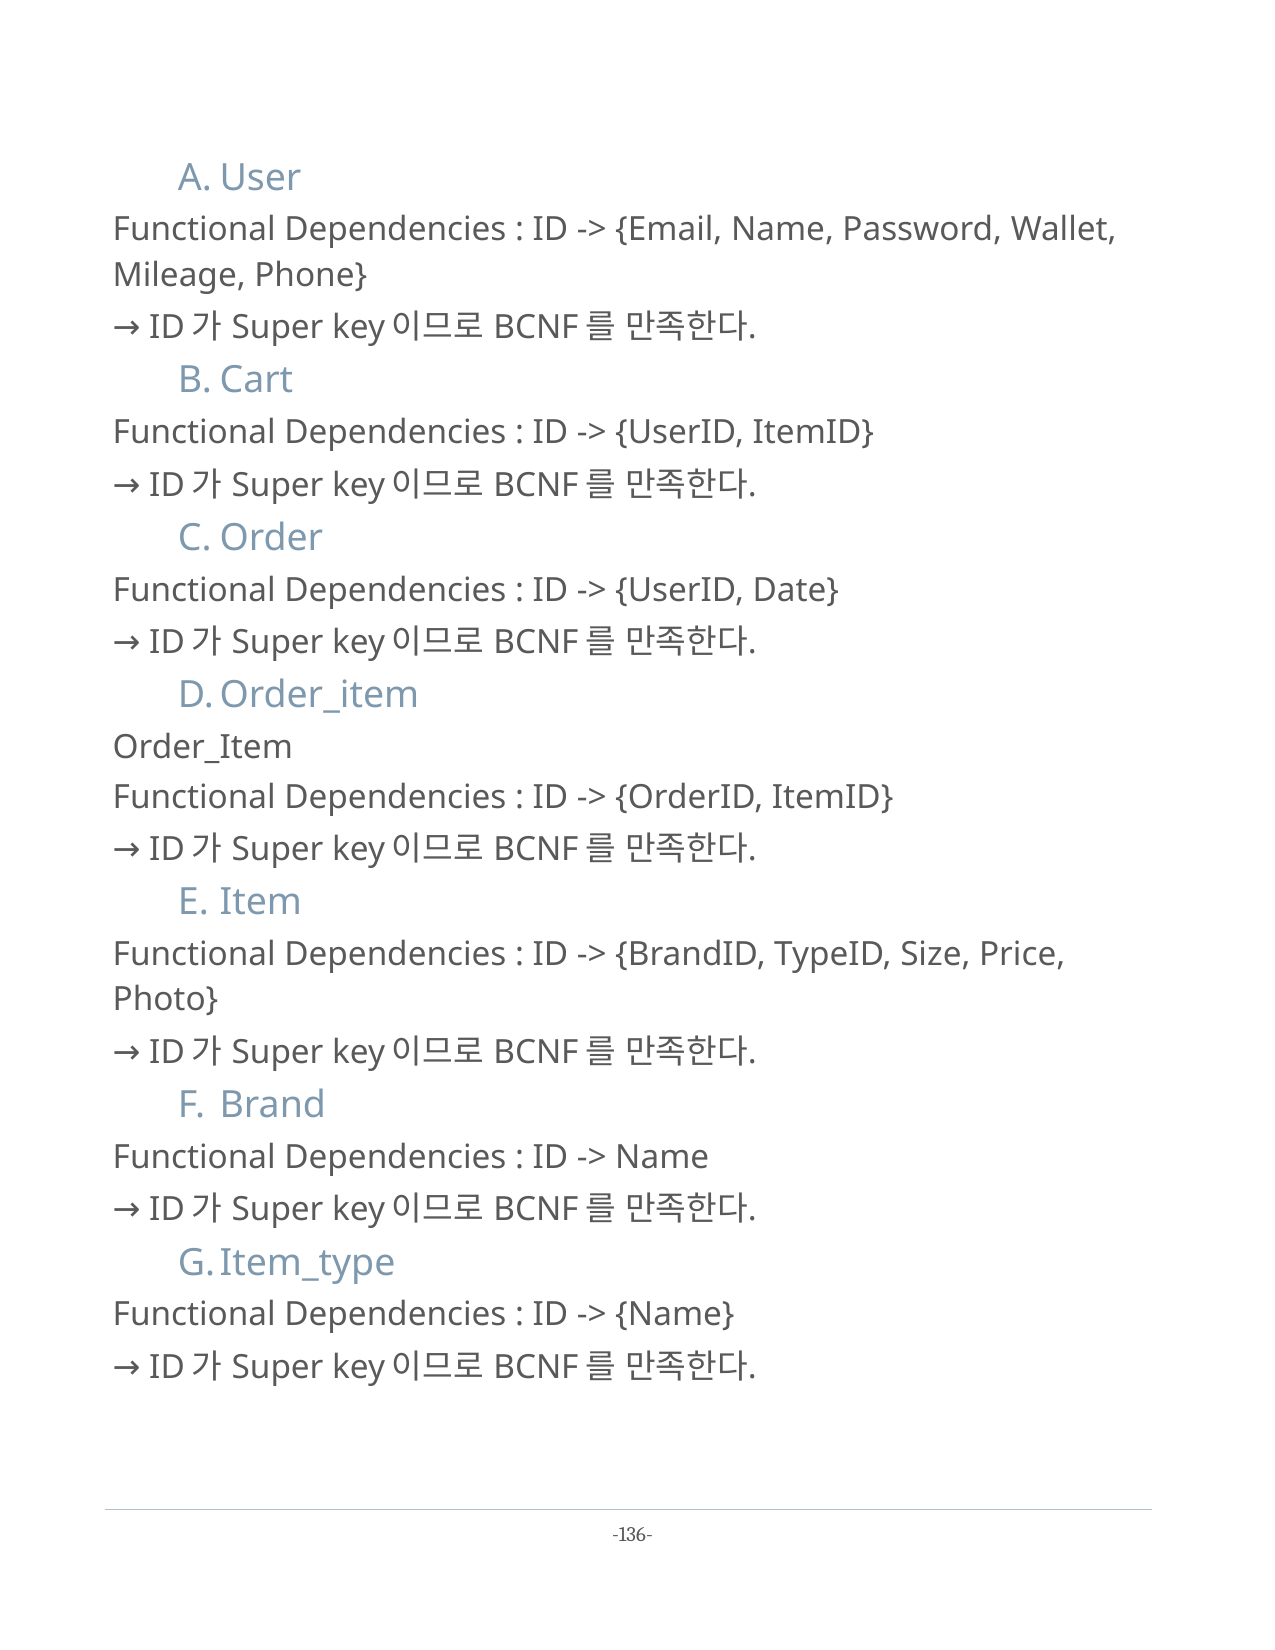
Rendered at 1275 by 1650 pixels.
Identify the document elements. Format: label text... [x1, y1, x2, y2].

subtitle Item_type [178, 1235, 1162, 1286]
subtitle Order_item [178, 668, 1162, 719]
subtitle Brand [178, 1077, 1162, 1128]
text → ID가 Super key이므로 BCNF를 만족한다. [112, 822, 1162, 870]
text Order_Item [112, 723, 1162, 768]
text Functional Dependencies : ID -> {UserID, ItemID} [112, 408, 1162, 453]
text Functional Dependencies : ID -> Name [112, 1133, 1162, 1178]
text → ID가 Super key이므로 BCNF를 만족한다. [112, 1182, 1162, 1231]
text Functional Dependencies : ID -> {Email, Name, Password, Wallet, Mileage, Phone} [112, 205, 1162, 296]
subtitle Cart [178, 353, 1162, 404]
text Functional Dependencies : ID -> {Name} [112, 1290, 1162, 1335]
text Functional Dependencies : ID -> {UserID, Date} [112, 565, 1162, 611]
subtitle Order [178, 510, 1162, 561]
text → ID가 Super key이므로 BCNF를 만족한다. [112, 615, 1162, 663]
subtitle Item [178, 874, 1162, 926]
text Functional Dependencies : ID -> {OrderID, ItemID} [112, 772, 1162, 818]
text → ID가 Super key이므로 BCNF를 만족한다. [112, 458, 1162, 506]
text → ID가 Super key이므로 BCNF를 만족한다. [112, 1025, 1162, 1073]
text → ID가 Super key이므로 BCNF를 만족한다. [112, 300, 1162, 349]
text Functional Dependencies : ID -> {BrandID, TypeID, Size, Price, Photo} [112, 930, 1162, 1021]
text → ID가 Super key이므로 BCNF를 만족한다. [112, 1339, 1162, 1388]
subtitle User [178, 150, 1162, 201]
